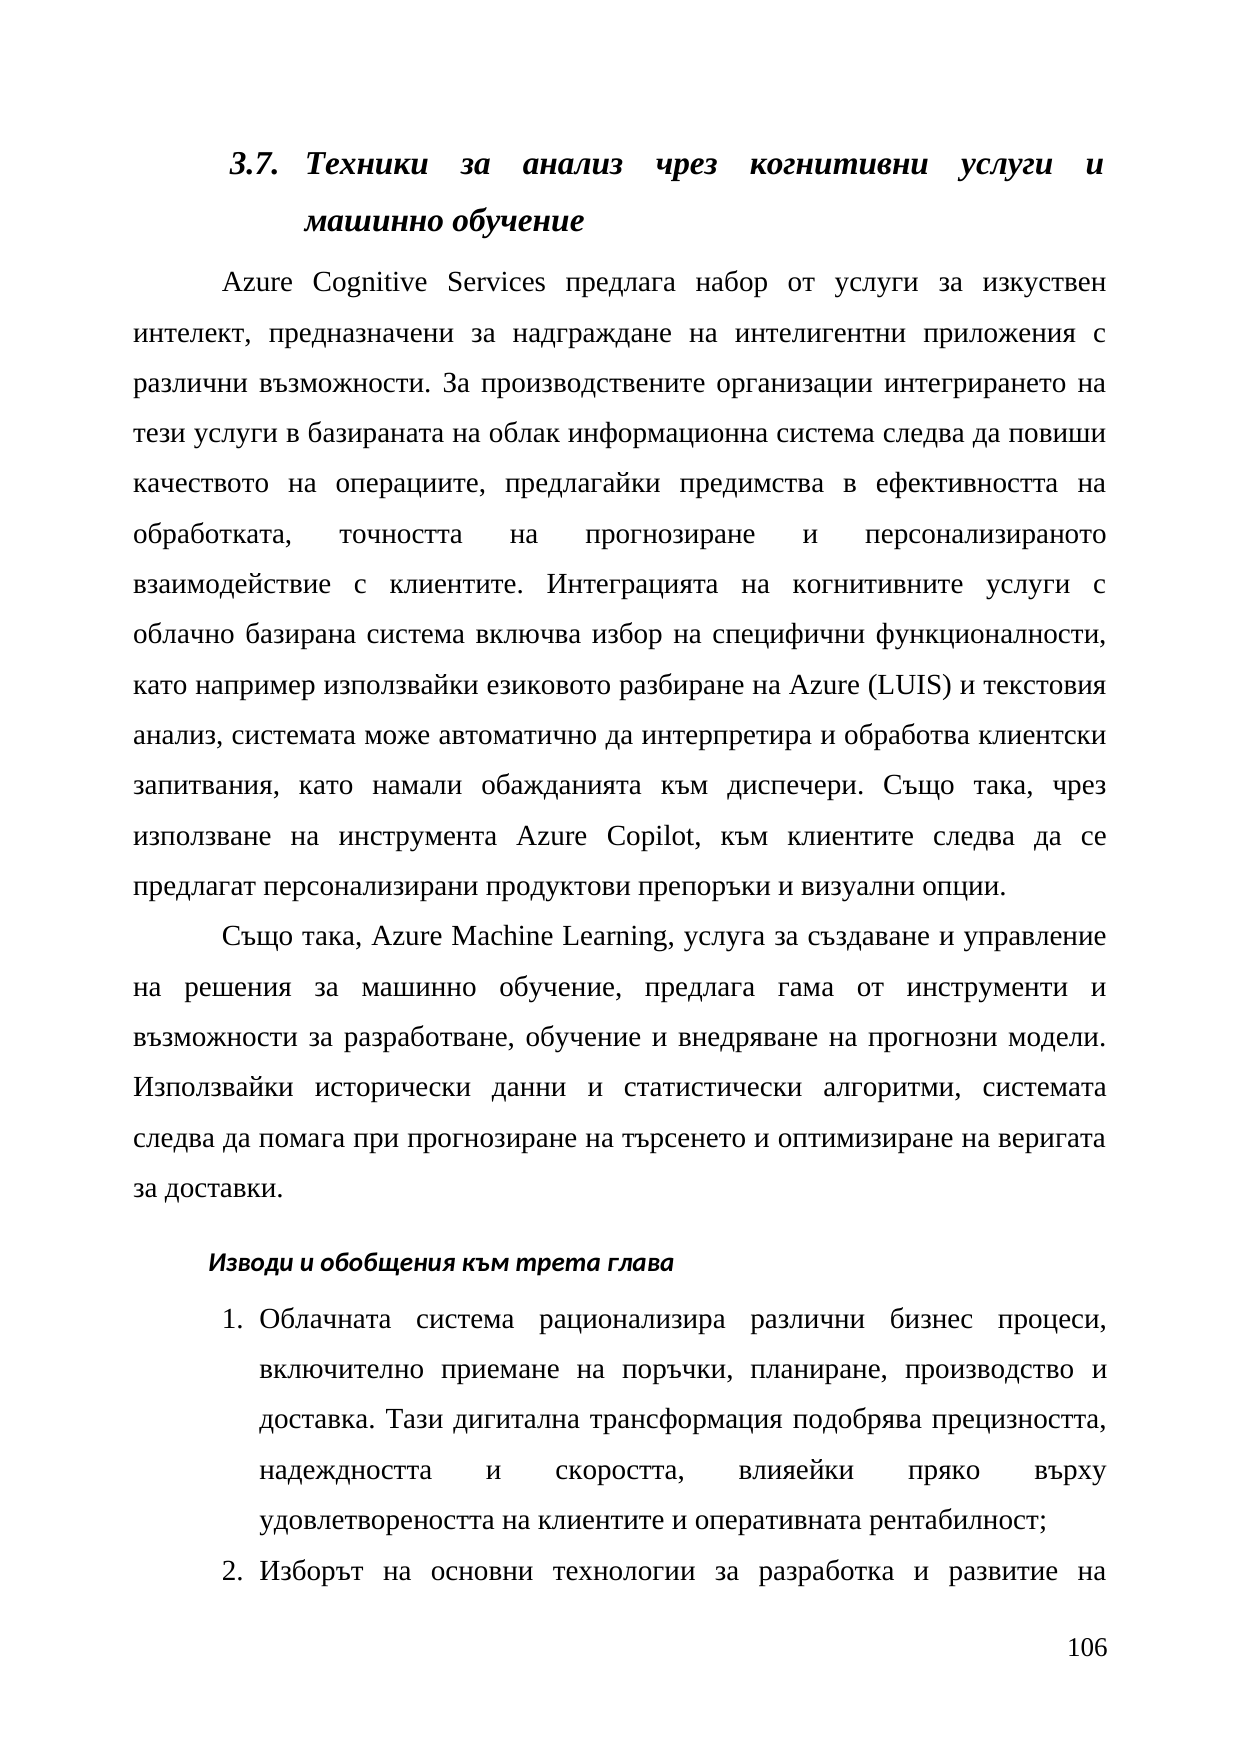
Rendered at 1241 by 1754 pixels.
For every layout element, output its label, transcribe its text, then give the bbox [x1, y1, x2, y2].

text Azure Cognitive Services предлага набор от услуги за изкуствен интелект, предназначени за надграждане на интелигентни приложения с различни възможности. За производствените организации интегрирането на тези услуги в базираната на облак информационна система следва да повиши качеството на операциите, предлагайки предимства в ефективността на обработката, точността на прогнозиране и персонализираното взаимодействие с клиентите. Интеграцията на когнитивните услуги с облачно базирана система включва избор на специфични функционалности, като например използвайки езиковото разбиране на Azure (LUIS) и текстовия анализ, системата може автоматично да интерпретира и обработва клиентски запитвания, като намали обажданията към диспечери. Също така, чрез използване на инструмента Azure Copilot, към клиентите следва да се предлагат персонализирани продуктови препоръки и визуални опции. [133, 264, 1107, 902]
subtitle Изводи и обобщения към трета глава [133, 1245, 1107, 1278]
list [222, 1553, 1107, 1586]
text Също така, Azure Machine Learning, услуга за създаване и управление на решения за машинно обучение, предлага гама от инструменти и възможности за разработване, обучение и внедряване на прогнозни модели. Използвайки исторически данни и статистически алгоритми, системата следва да помага при прогнозиране на търсенето и оптимизиране на веригата за доставки. [133, 918, 1107, 1203]
subtitle Техники за анализ чрез когнитивни услуги и машинно обучение [229, 143, 1107, 239]
list Oблачната система рационализира различни бизнес процеси, включително приемане на поръчки, планиране, производство и доставка. Тази дигитална трансформация подобрява прецизността, надеждността и скоростта, влияейки пряко върху удовлетвореността на клиентите и оперативната рентабилност; [222, 1301, 1107, 1536]
